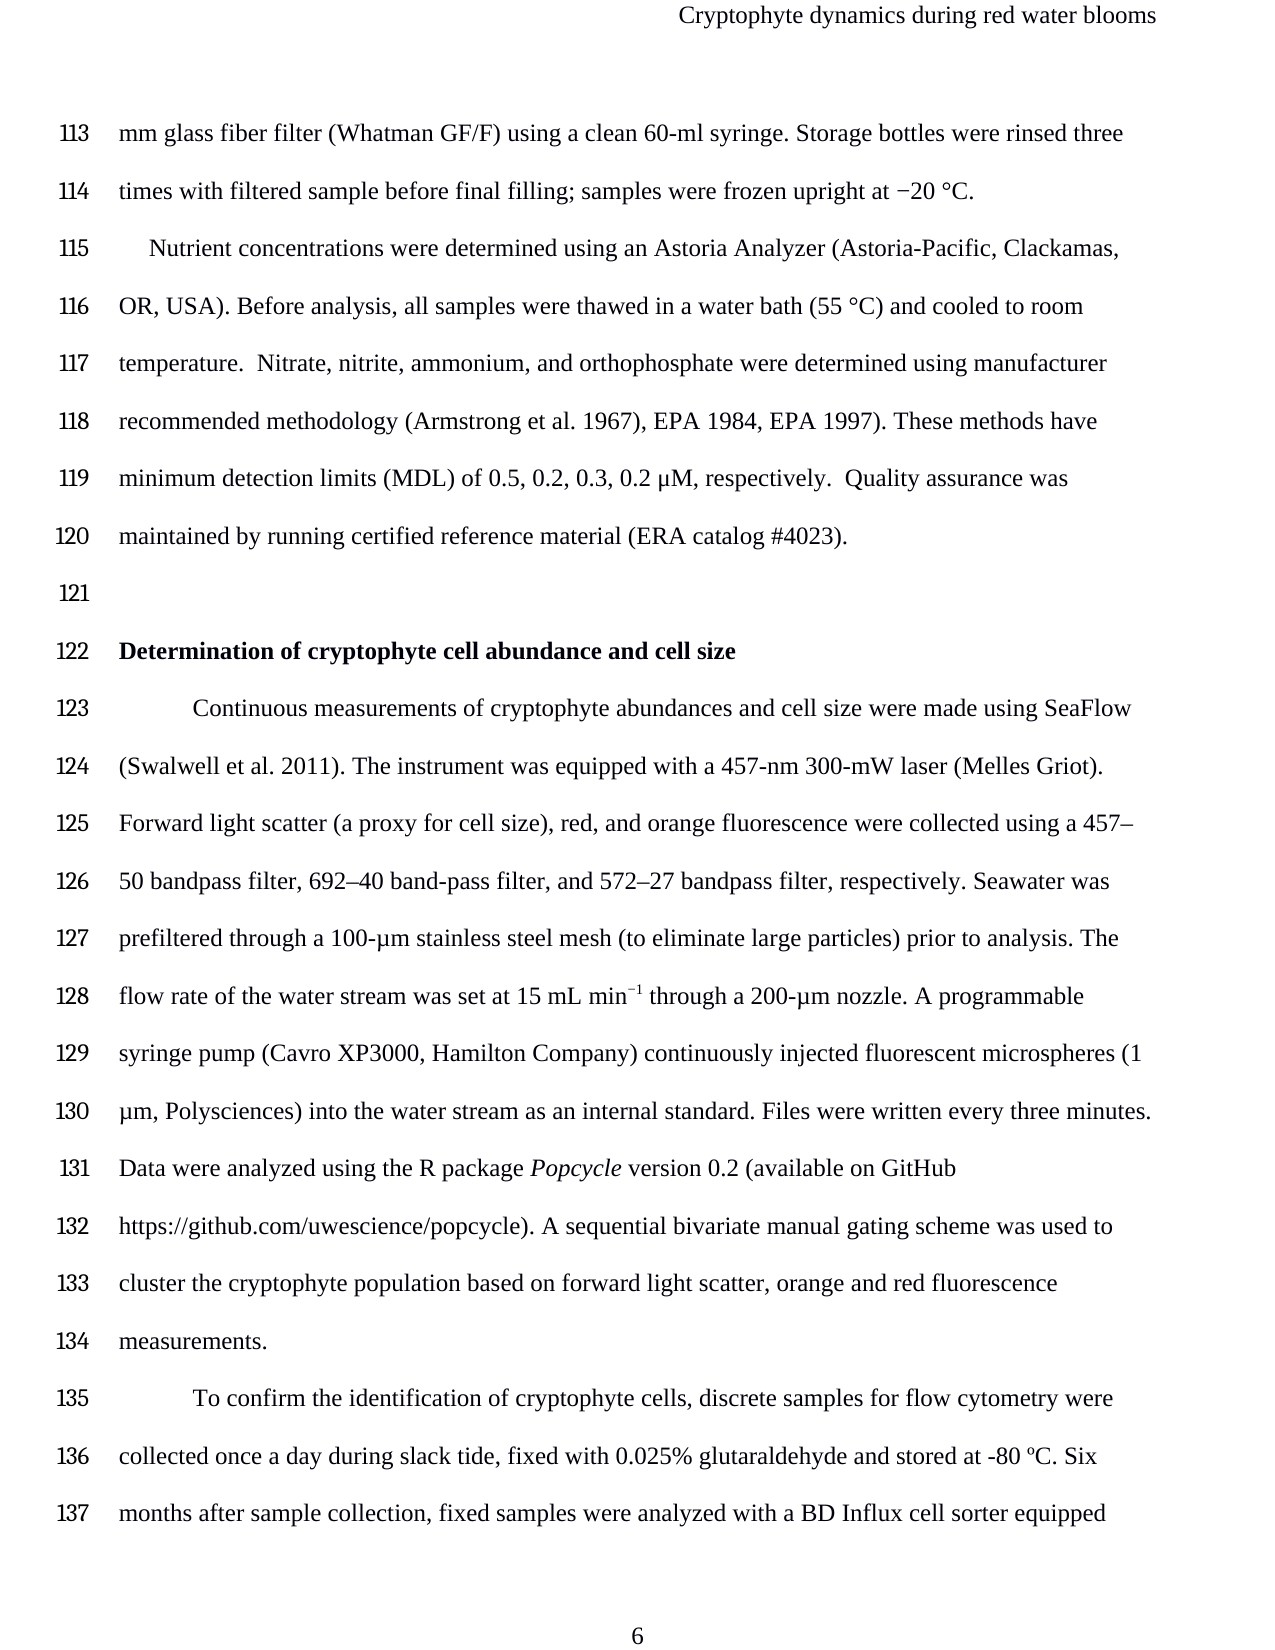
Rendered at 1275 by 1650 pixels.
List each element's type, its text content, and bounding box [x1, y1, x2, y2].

text Determination of cryptophyte cell abundance and cell size [118, 636, 1156, 665]
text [118, 118, 1156, 205]
text Nutrient concentrations were determined using an Astoria Analyzer (Astoria-Pacific, Clackamas, OR, USA). Before analysis, all samples were thawed in a water bath (55 °C) and cooled to room temperature. Nitrate, nitrite, ammonium, and orthophosphate were determined using manufacturer recommended methodology (Armstrong et al. 1967), EPA 1984, EPA 1997). These methods have minimum detection limits (MDL) of 0.5, 0.2, 0.3, 0.2 μM, respectively. Quality assurance was maintained by running certified reference material (ERA catalog #4023). [118, 233, 1156, 550]
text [118, 1383, 1156, 1527]
text Continuous measurements of cryptophyte abundances and cell size were made using SeaFlow (Swalwell et al. 2011). The instrument was equipped with a 457-nm 300-mW laser (Melles Griot). Forward light scatter (a proxy for cell size), red, and orange fluorescence were collected using a 457–50 bandpass filter, 692–40 band-pass filter, and 572–27 bandpass filter, respectively. Seawater was prefiltered through a 100-µm stainless steel mesh (to eliminate large particles) prior to analysis. The flow rate of the water stream was set at 15 mL min−1 through a 200-µm nozzle. A programmable syringe pump (Cavro XP3000, Hamilton Company) continuously injected fluorescent microspheres (1 µm, Polysciences) into the water stream as an internal standard. Files were written every three minutes. Data were analyzed using the R package Popcycle version 0.2 (available on GitHub https://github.com/uwescience/popcycle). A sequential bivariate manual gating scheme was used to cluster the cryptophyte population based on forward light scatter, orange and red fluorescence measurements. [118, 693, 1156, 1355]
